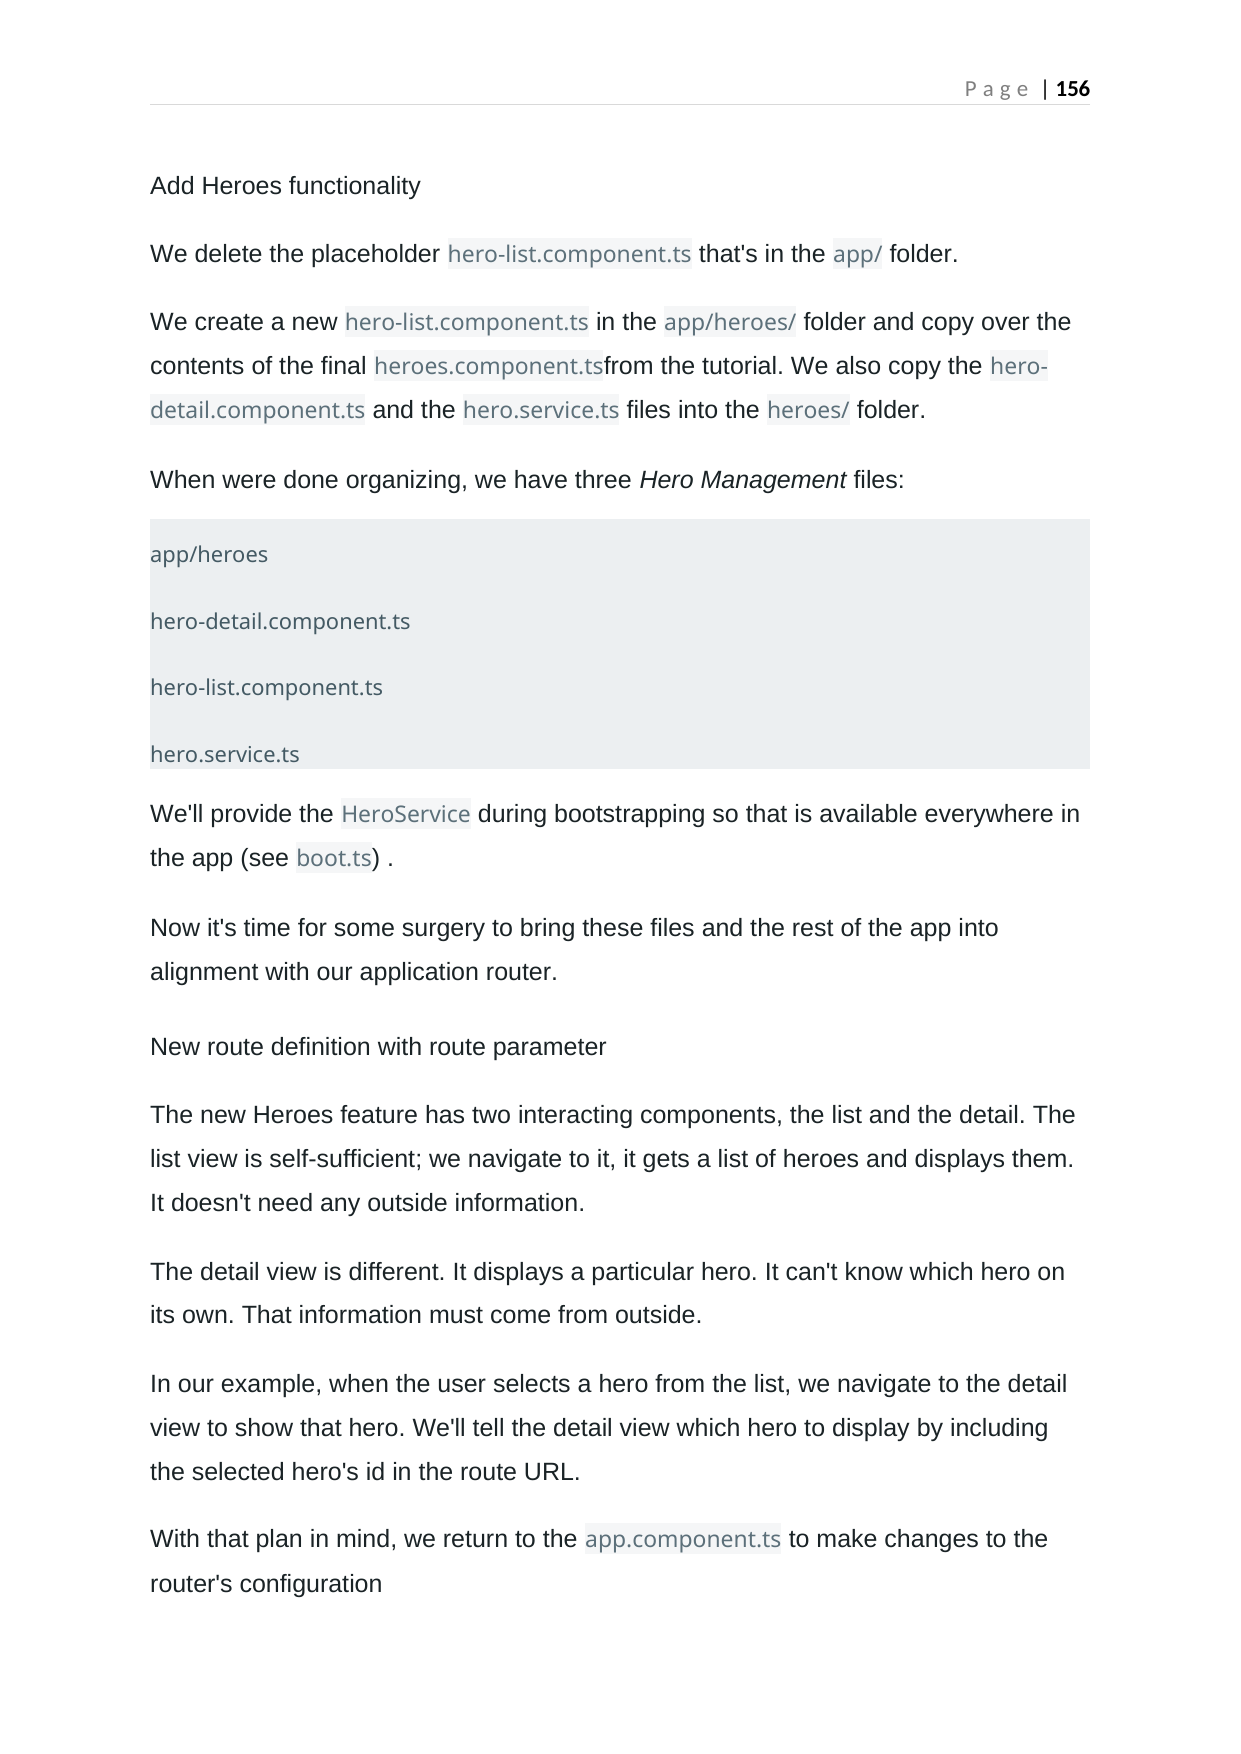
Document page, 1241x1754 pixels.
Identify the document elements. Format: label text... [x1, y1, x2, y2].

text hero.service.ts [150, 719, 1090, 769]
text When were done organizing, we have three Hero Management files: [150, 450, 1090, 494]
text We delete the placeholder hero-list.component.ts that's in the app/ folder. [150, 225, 1090, 269]
text The detail view is different. It displays a particular hero. It can't know which hero on its own. That information must come from outside. [150, 1242, 1090, 1329]
text We'll provide the HeroService during bootstrapping so that is available everywhere in the app (see boot.ts) . [150, 785, 1090, 873]
text With that plan in mind, we return to the app.component.ts to make changes to the router's configuration [150, 1510, 1090, 1598]
text hero-list.component.ts [150, 652, 1090, 702]
text app/heroes [150, 519, 1090, 569]
text Now it's time for some surgery to bring these files and the rest of the app into alignment with our application router. [150, 898, 1090, 985]
text In our example, when the user selects a hero from the list, we navigate to the detail view to show that hero. We'll tell the detail view which hero to display by including the selected hero's id in the route URL. [150, 1354, 1090, 1485]
text We create a new hero-list.component.ts in the app/heroes/ folder and copy over the contents of the final heroes.component.tsfrom the tutorial. We also copy the hero-detail.component.ts and the hero.service.ts files into the heroes/ folder. [150, 294, 1090, 425]
text The new Heroes feature has two interacting components, the list and the detail. The list view is self-sufficient; we navigate to it, it gets a list of heroes and displays them. It doesn't need any outside information. [150, 1085, 1090, 1217]
subtitle Add Heroes functionality [150, 150, 1090, 200]
text hero-detail.component.ts [150, 585, 1090, 635]
subtitle New route definition with route parameter [150, 1010, 1090, 1060]
